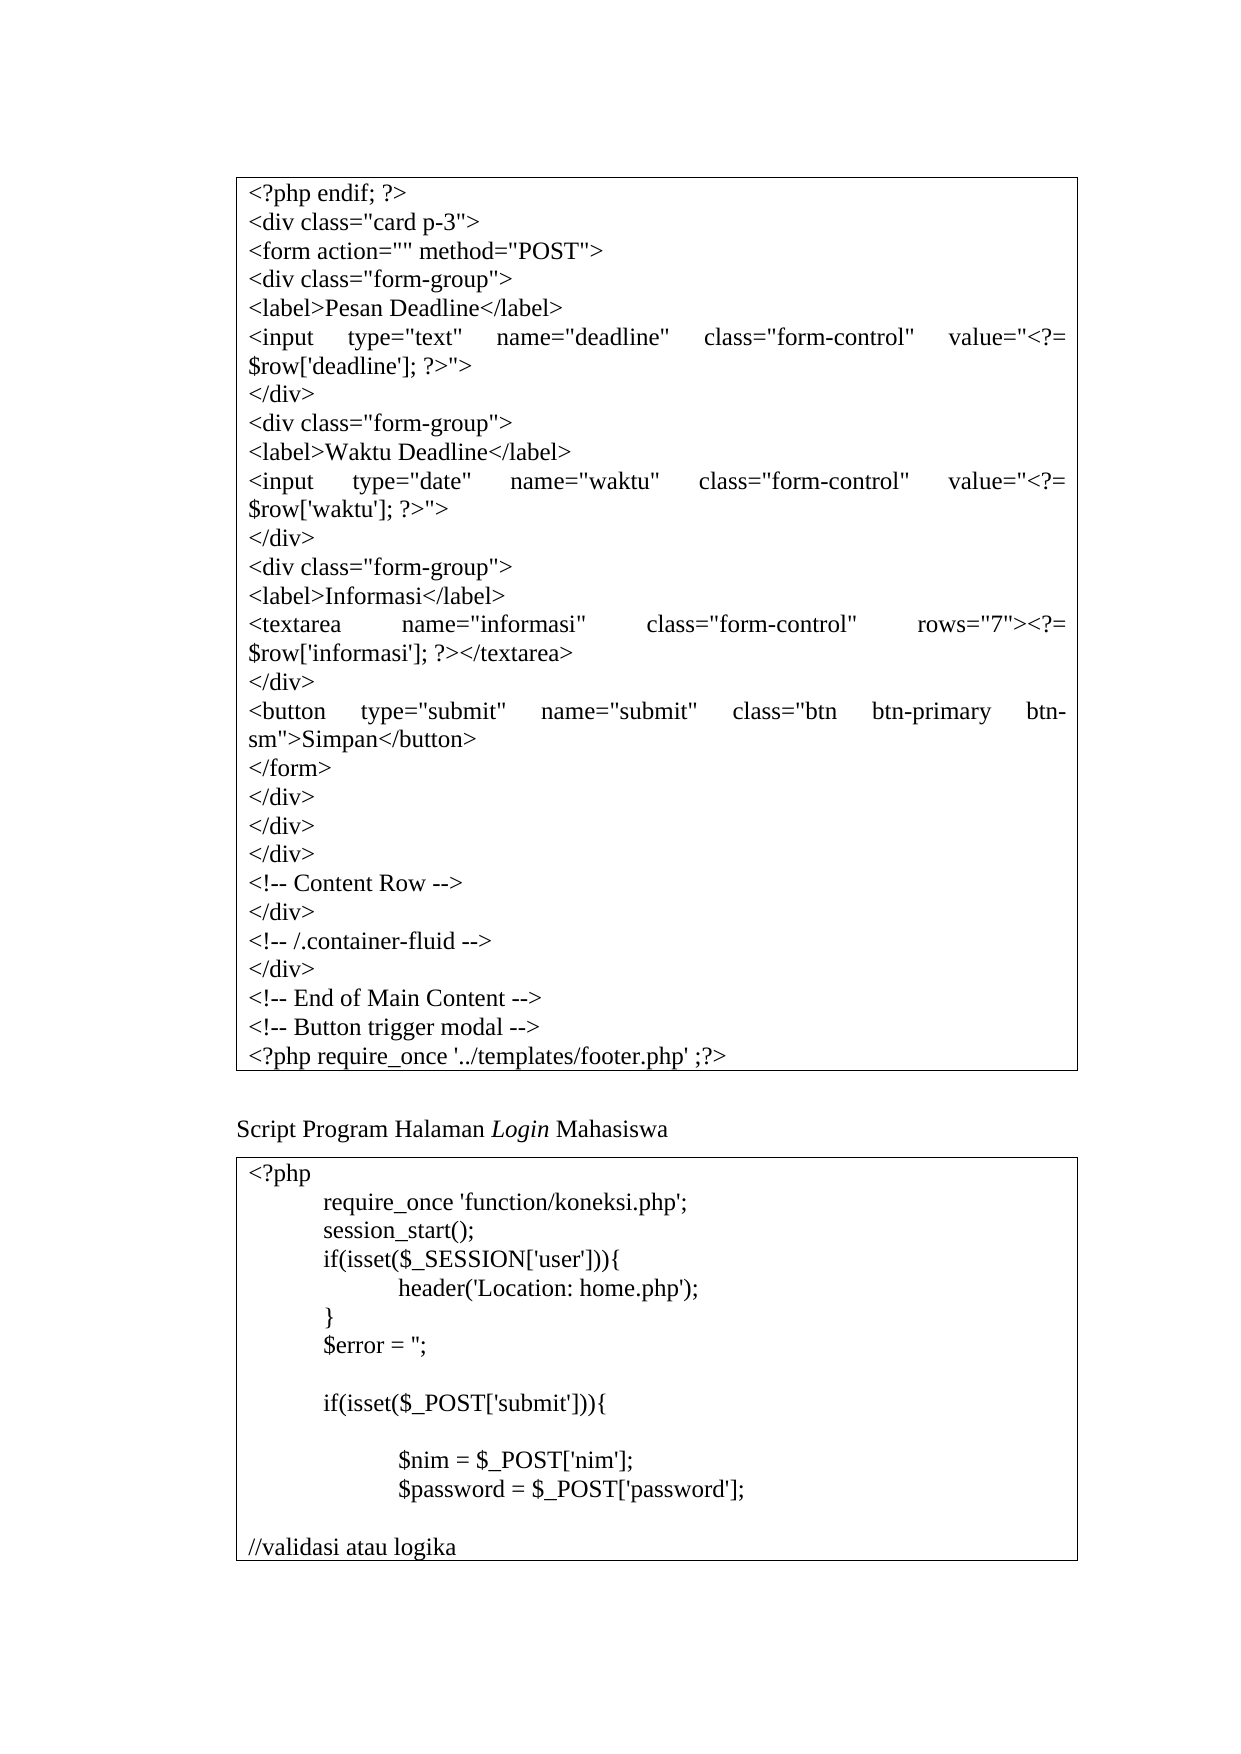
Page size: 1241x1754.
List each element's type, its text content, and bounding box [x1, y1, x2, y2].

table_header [237, 1158, 1077, 1560]
text Script Program Halaman Login Mahasiswa [236, 1114, 1063, 1142]
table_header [237, 178, 1077, 1069]
